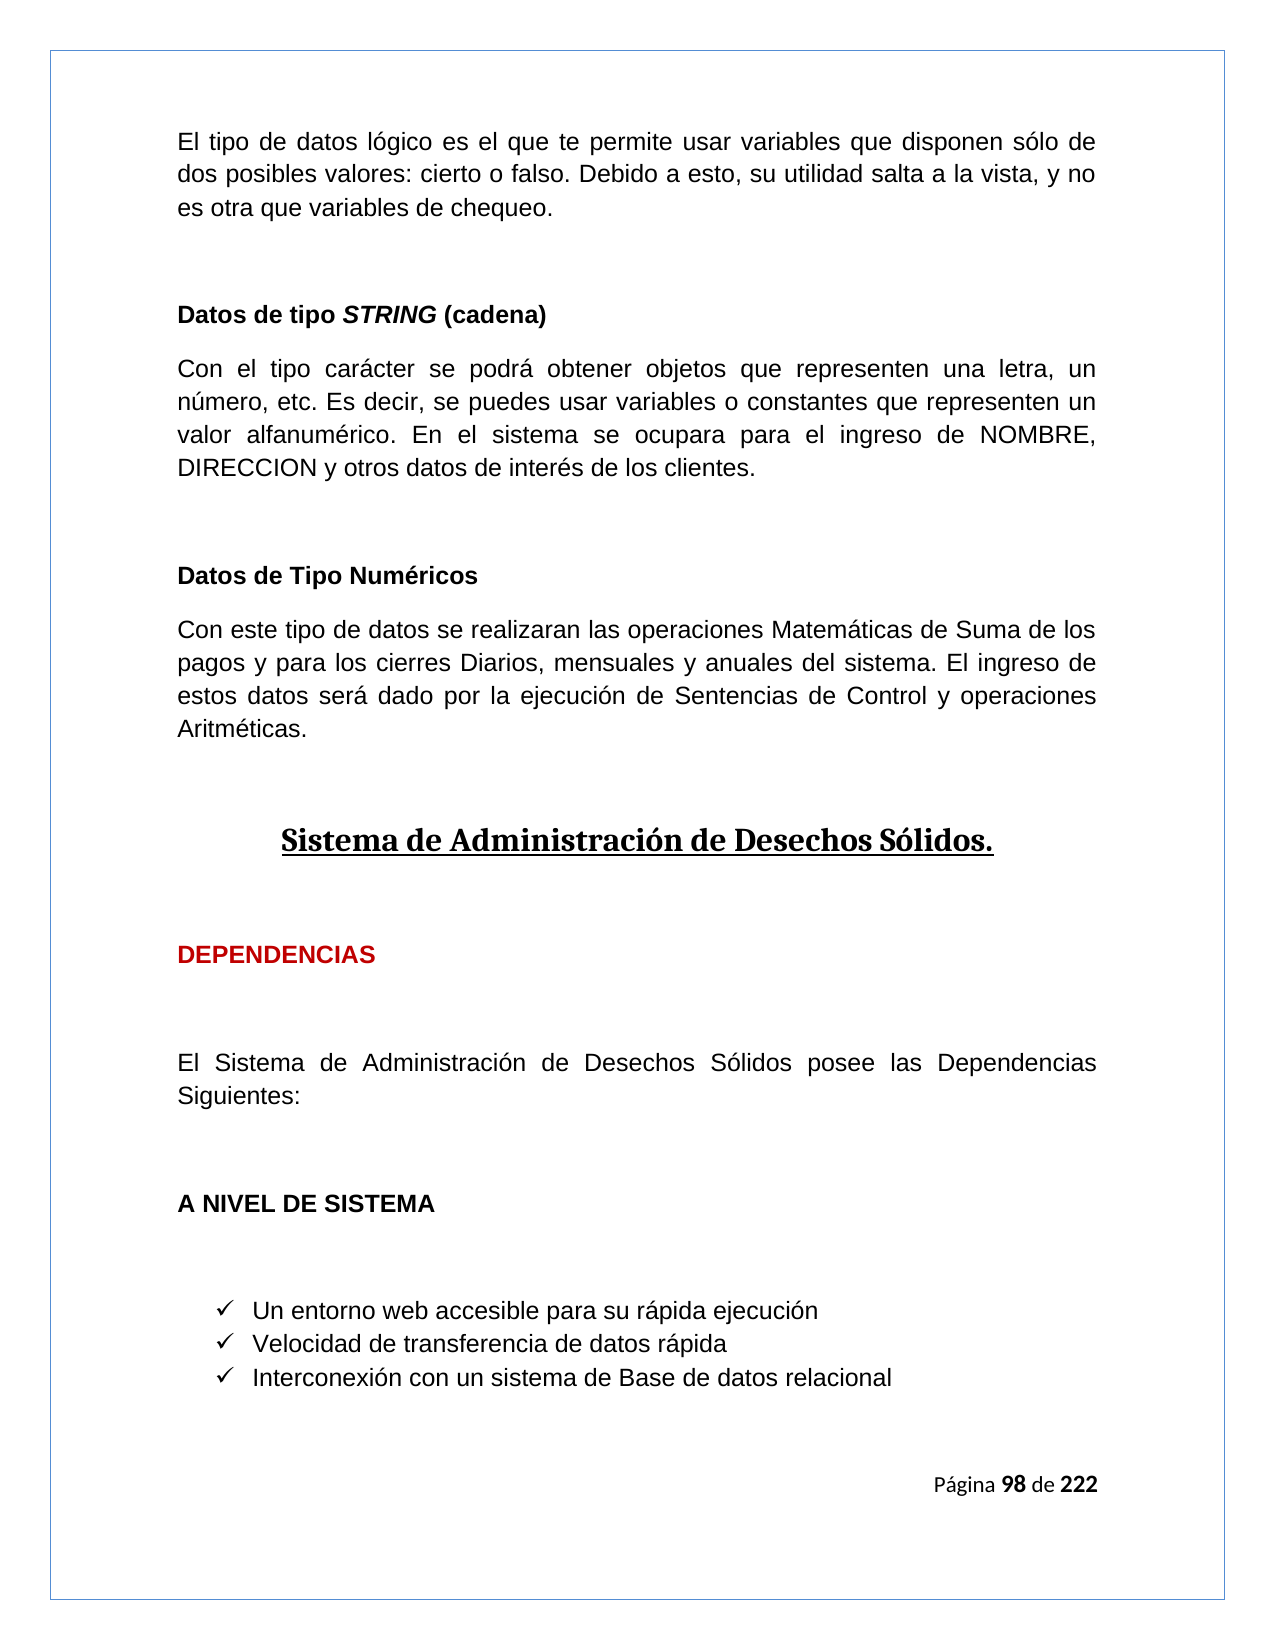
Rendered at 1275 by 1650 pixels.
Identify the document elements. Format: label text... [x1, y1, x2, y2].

list Interconexión con un sistema de Base de datos relacional [214, 1363, 1098, 1391]
text A NIVEL DE SISTEMA [177, 1189, 1098, 1217]
list Un entorno web accesible para su rápida ejecución [214, 1296, 1098, 1325]
text El tipo de datos lógico es el que te permite usar variables que disponen sólo de dos posibles valores: cierto o falso. Debido a esto, su utilidad salta a la vista, y no es otra que variables de chequeo. [177, 126, 1098, 221]
text Con este tipo de datos se realizaran las operaciones Matemáticas de Suma de los pagos y para los cierres Diarios, mensuales y anuales del sistema. El ingreso de estos datos será dado por la ejecución de Sentencias de Control y operaciones Aritméticas. [177, 615, 1098, 742]
text Datos de Tipo Numéricos [177, 561, 1098, 589]
text DEPENDENCIAS [177, 940, 1098, 969]
text El Sistema de Administración de Desechos Sólidos posee las Dependencias Siguientes: [177, 1048, 1098, 1110]
text Datos de tipo STRING (cadena) [177, 300, 1098, 329]
subtitle Sistema de Administración de Desechos Sólidos. [177, 821, 1098, 860]
text Con el tipo carácter se podrá obtener objetos que representen una letra, un número, etc. Es decir, se puedes usar variables o constantes que representen un valor alfanumérico. En el sistema se ocupara para el ingreso de NOMBRE, DIRECCION y otros datos de interés de los clientes. [177, 354, 1098, 482]
list Velocidad de transferencia de datos rápida [214, 1329, 1098, 1358]
